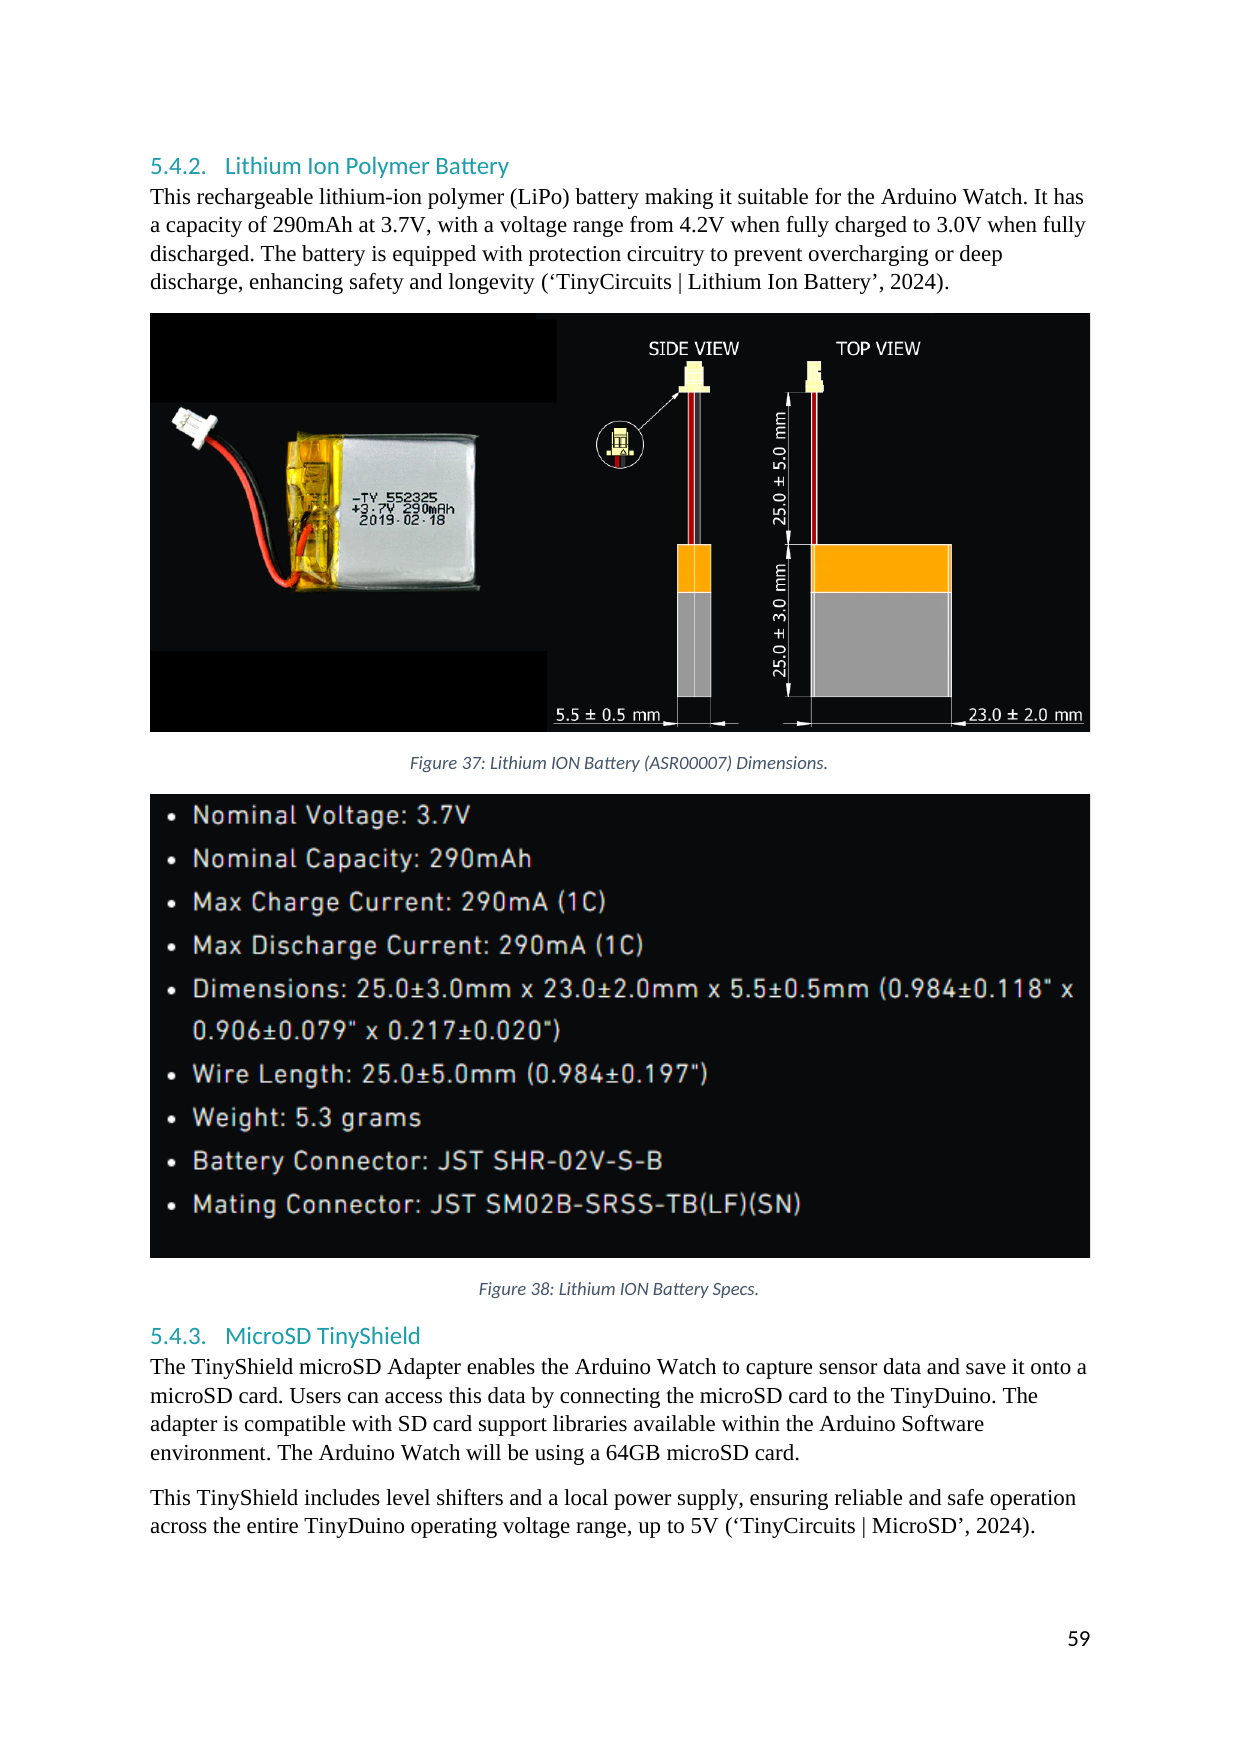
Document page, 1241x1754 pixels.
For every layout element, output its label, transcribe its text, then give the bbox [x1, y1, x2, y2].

picture [150, 794, 1091, 1258]
text Figure 37: Lithium ION Battery (ASR00007) Dimensions. [150, 751, 1090, 774]
subtitle MicroSD TinyShield [150, 1320, 1090, 1351]
text This rechargeable lithium-ion polymer (LiPo) battery making it suitable for the Arduino Watch. It has a capacity of 290mAh at 3.7V, with a voltage range from 4.2V when fully charged to 3.0V when fully discharged. The battery is equipped with protection circuitry to prevent overcharging or deep discharge, enhancing safety and longevity (‘TinyCircuits | Lithium Ion Battery’, 2024). [150, 183, 1090, 294]
subtitle Lithium Ion Polymer Battery [150, 150, 1090, 181]
text Figure 38: Lithium ION Battery Specs. [150, 1277, 1090, 1299]
text The TinyShield microSD Adapter enables the Arduino Watch to capture sensor data and save it onto a microSD card. Users can access this data by connecting the microSD card to the TinyDuino. The adapter is compatible with SD card support libraries available within the Arduino Software environment. The Arduino Watch will be using a 64GB microSD card. [150, 1353, 1090, 1465]
picture [150, 313, 1091, 732]
text This TinyShield includes level shifters and a local power supply, ensuring reliable and safe operation across the entire TinyDuino operating voltage range, up to 5V (‘TinyCircuits | MicroSD’, 2024). [150, 1484, 1090, 1538]
